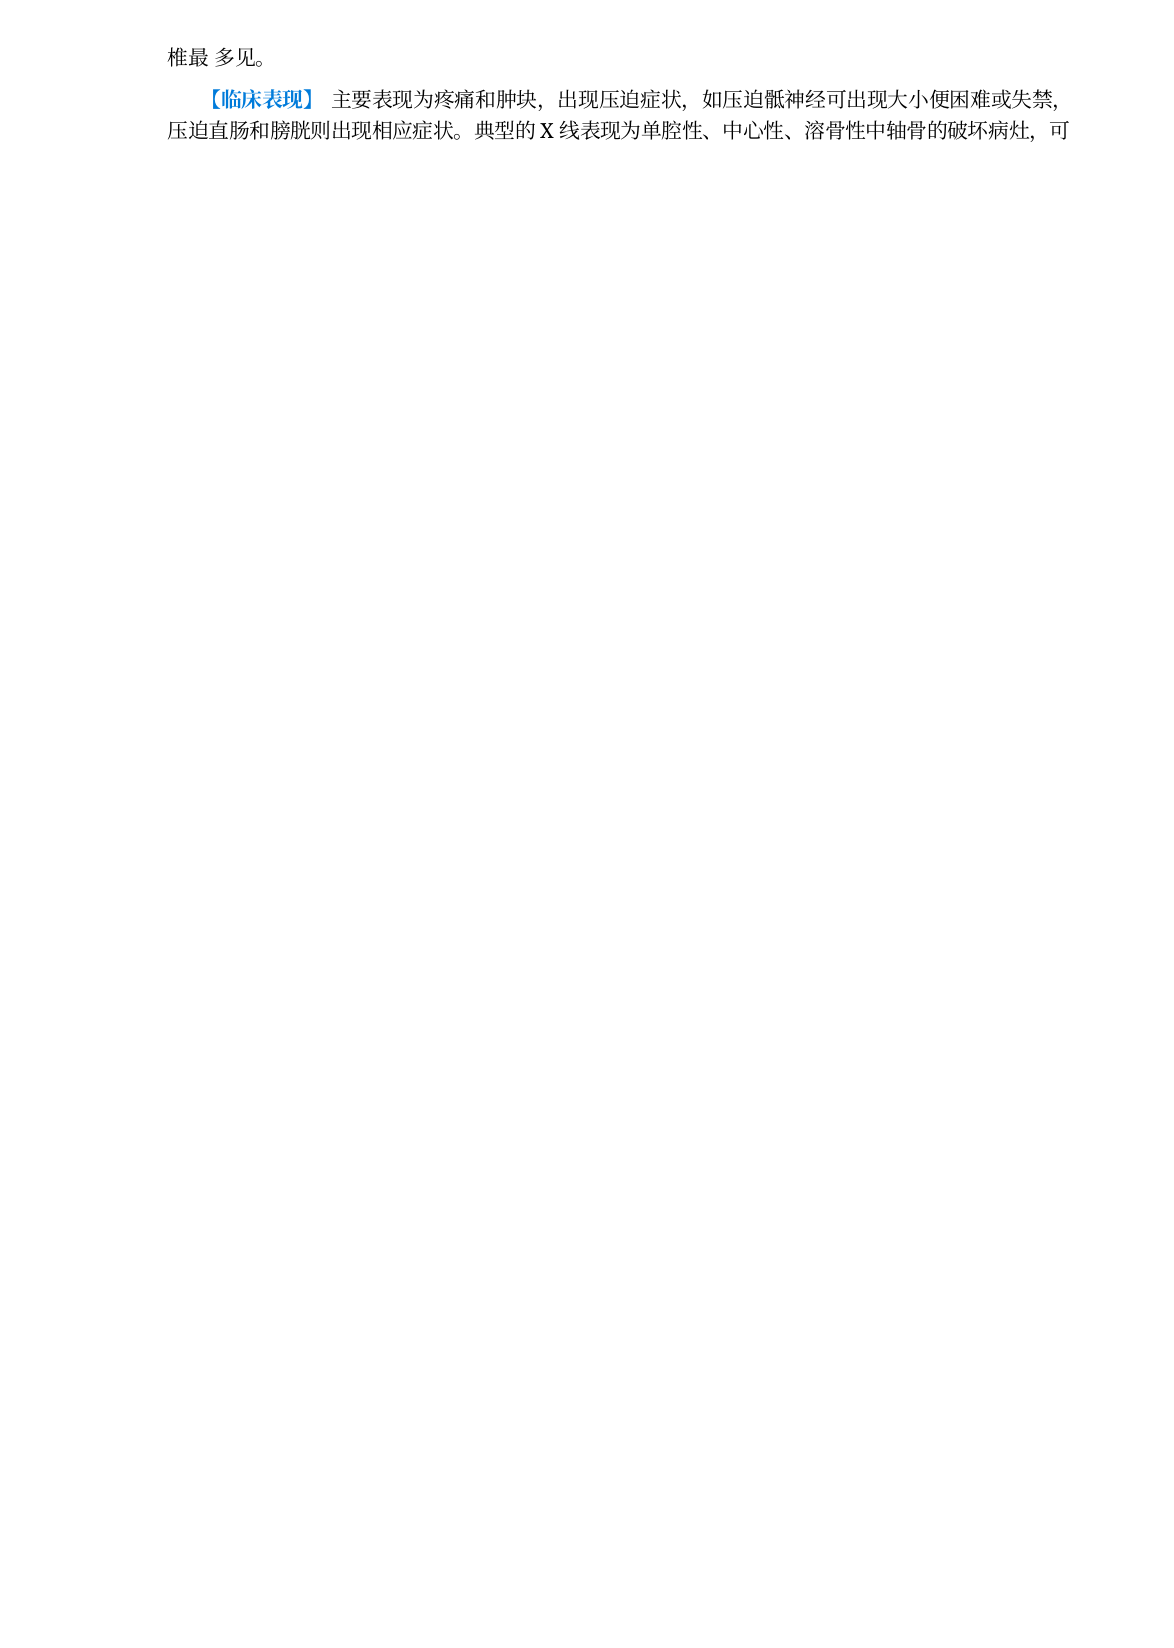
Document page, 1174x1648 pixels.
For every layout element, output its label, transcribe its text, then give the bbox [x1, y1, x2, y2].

text 【临床表现】 主要表现为疼痛和肿块，出现压迫症状，如压迫骶神经可出现大小便困难或失禁， 压迫直肠和膀胱则出现相应症状。典型的X 线表现为单腔性、中心性、溶骨性中轴骨的破坏病灶，可 [168, 83, 1075, 144]
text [168, 42, 1066, 72]
